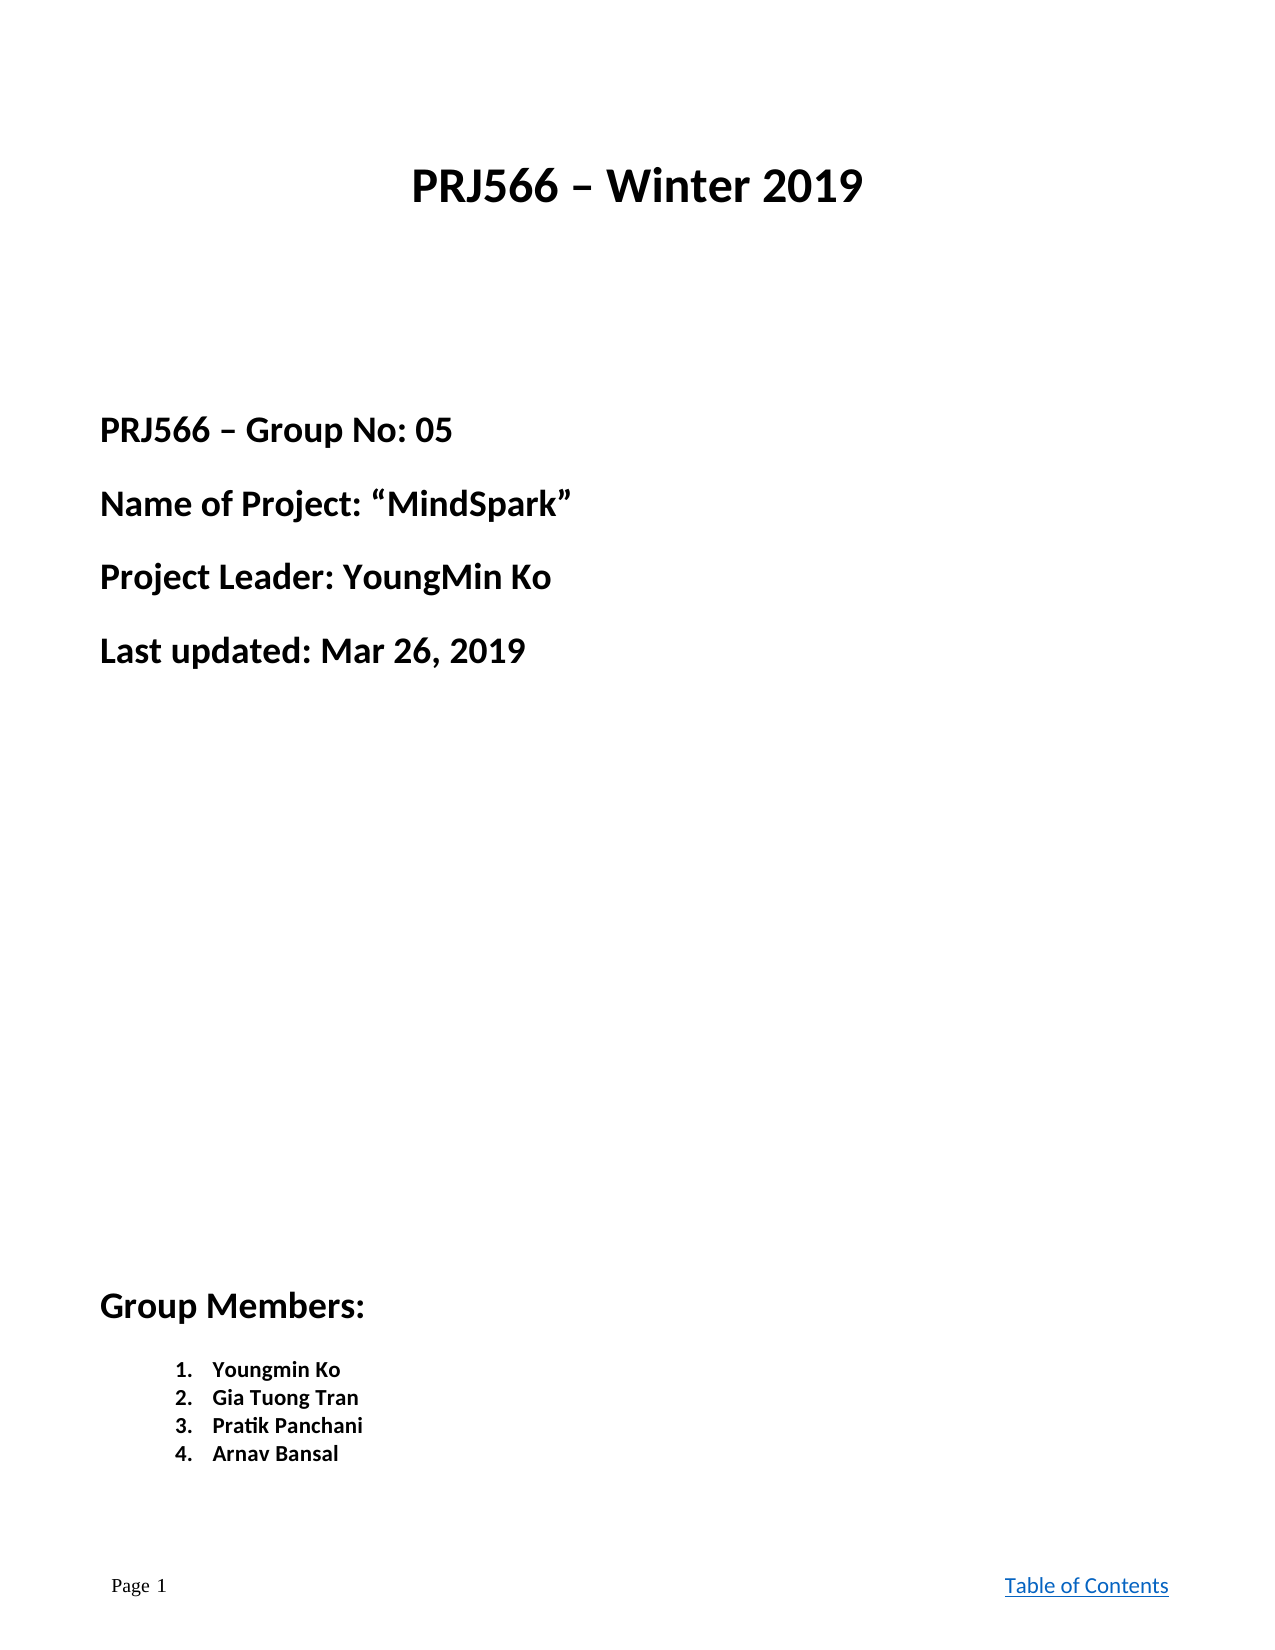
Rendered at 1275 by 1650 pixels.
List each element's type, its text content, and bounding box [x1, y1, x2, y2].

list Gia Tuong Tran [175, 1383, 1177, 1411]
text PRJ566 – Winter 2019 [100, 154, 1175, 215]
text Name of Project: “MindSpark” [100, 480, 1175, 526]
text Project Leader: YoungMin Ko [100, 553, 1175, 599]
text Last updated: Mar 26, 2019 [100, 627, 1175, 673]
list Arnav Bansal [175, 1439, 1177, 1467]
list Pratik Panchani [175, 1411, 1177, 1439]
text PRJ566 – Group No: 05 [100, 406, 1175, 452]
list Youngmin Ko [175, 1355, 1177, 1383]
text Group Members: [100, 1282, 1175, 1327]
